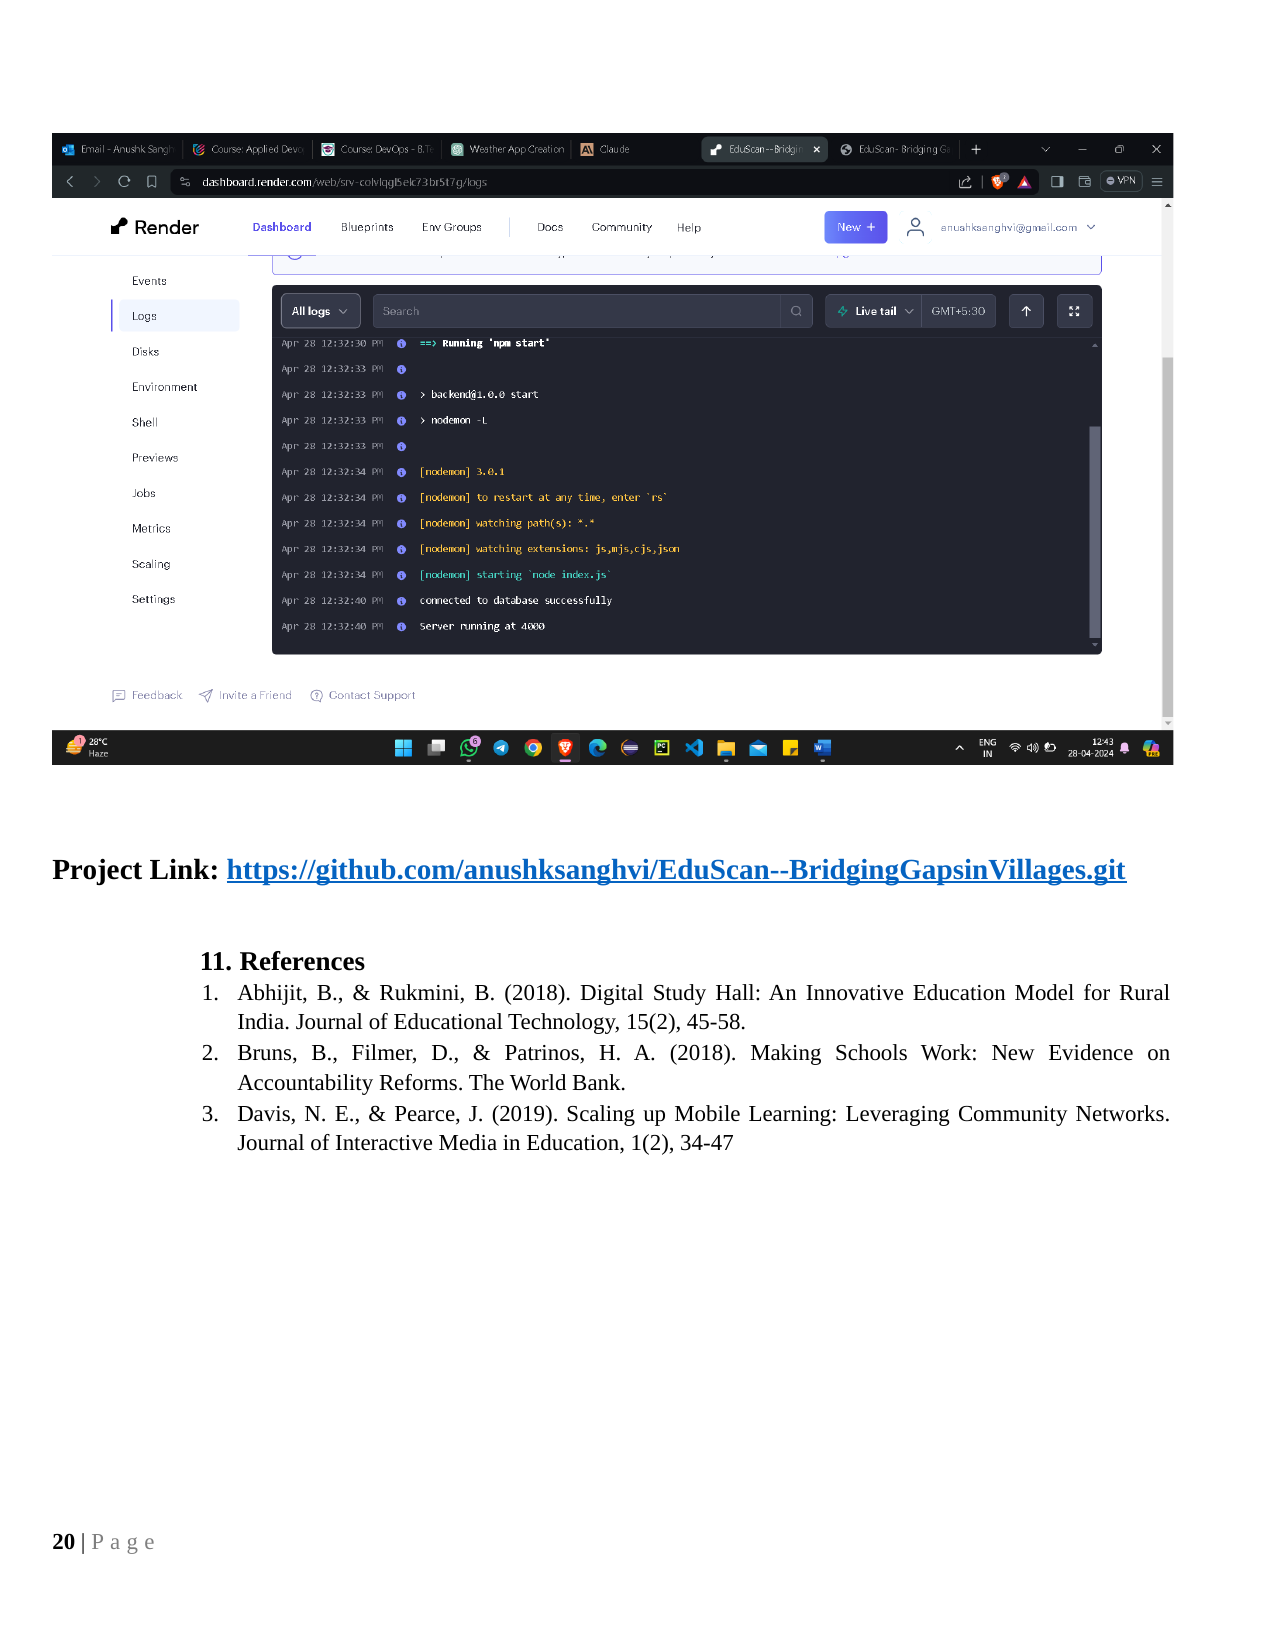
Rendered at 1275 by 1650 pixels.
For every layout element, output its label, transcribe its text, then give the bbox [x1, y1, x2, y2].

list Davis, N. E., & Pearce, J. (2019). Scaling up Mobile Learning: Leveraging Community Networks. Journal of Interactive Media in Education, 1(2), 34-47 [202, 1099, 1172, 1155]
subtitle 11. References [186, 945, 1173, 976]
picture [52, 133, 1174, 765]
list Bruns, B., Filmer, D., & Patrinos, H. A. (2018). Making Schools Work: New Evidence on Accountability Reforms. The World Bank. [202, 1039, 1172, 1095]
text Project Link: https://github.com/anushksanghvi/EduScan--BridgingGapsinVillages.git [52, 852, 1173, 885]
list Abhijit, B., & Rukmini, B. (2018). Digital Study Hall: An Innovative Education Model for Rural India. Journal of Educational Technology, 15(2), 45-58. [202, 979, 1172, 1035]
